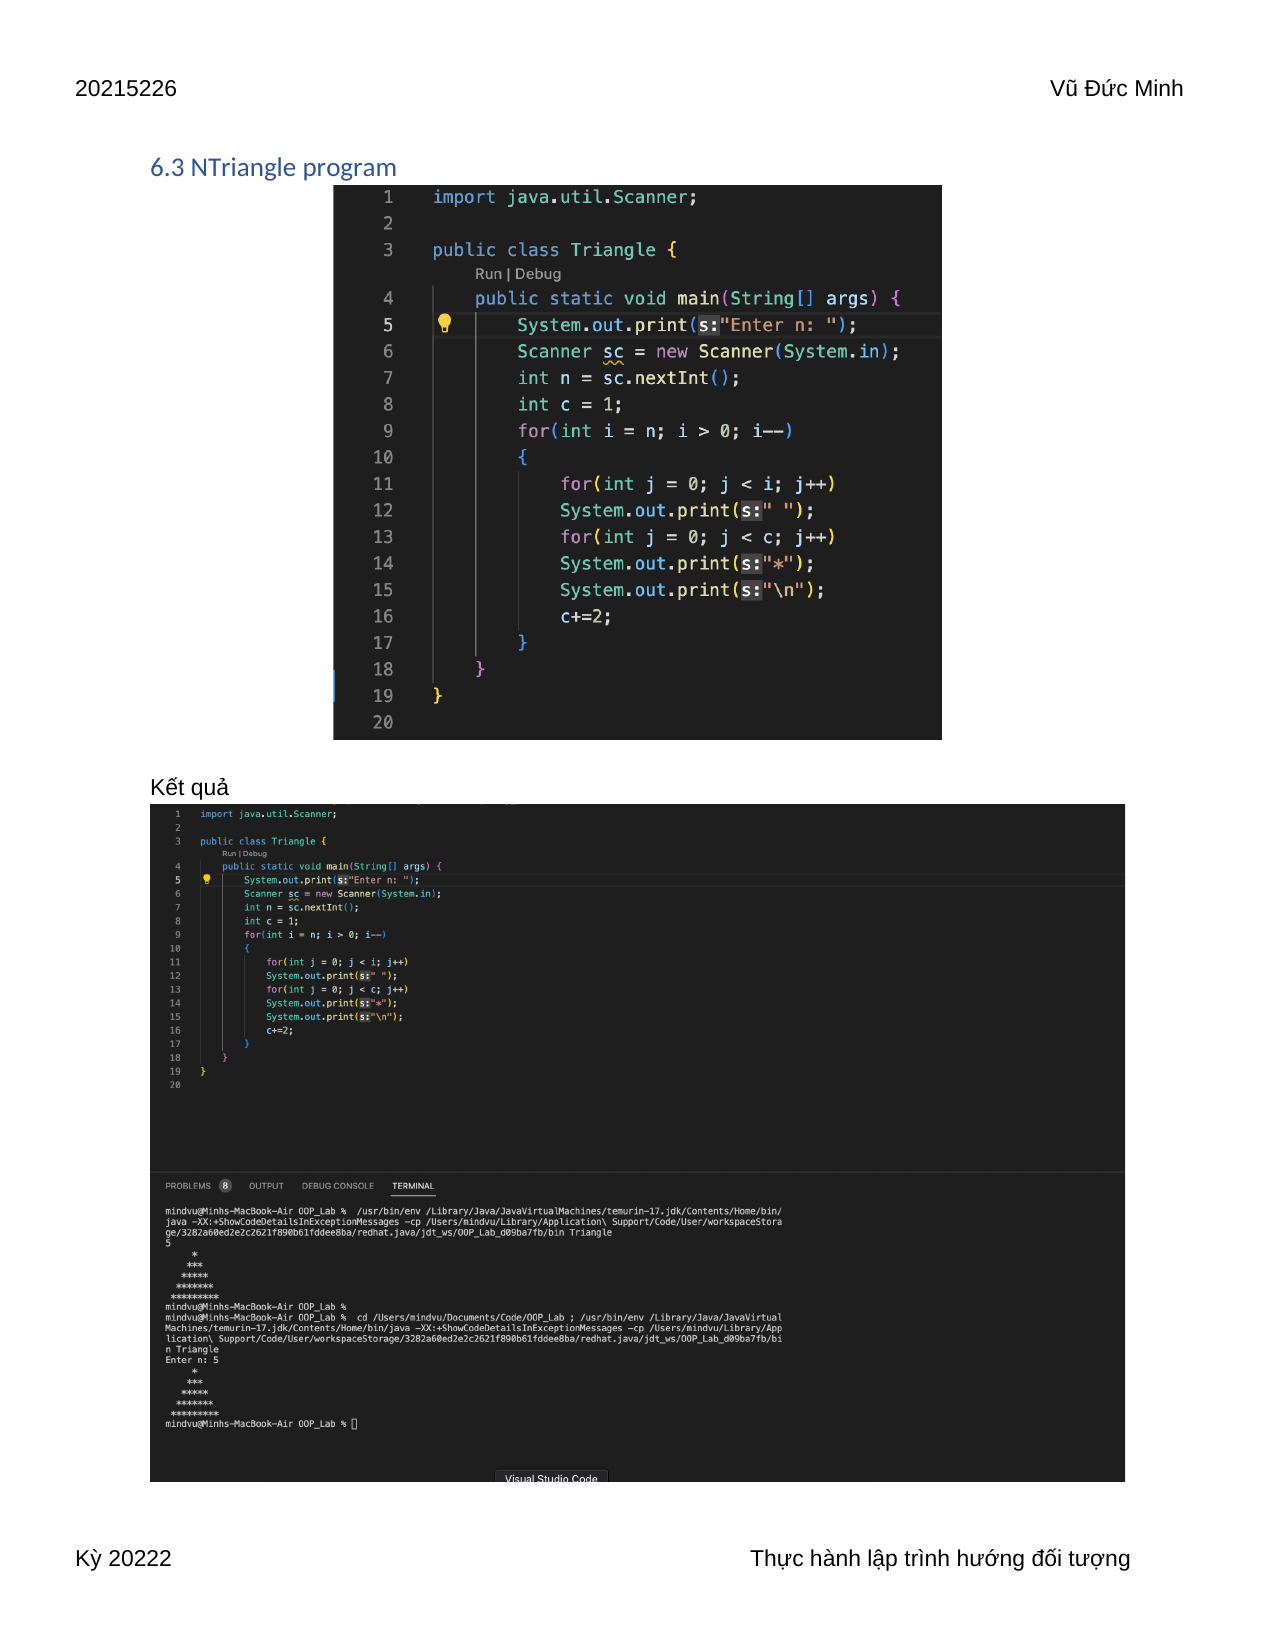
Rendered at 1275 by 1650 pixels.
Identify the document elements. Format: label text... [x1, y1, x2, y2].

subtitle 6.3 NTriangle program [150, 150, 1125, 183]
picture [333, 185, 942, 740]
picture [150, 804, 1125, 1482]
text Kết quả [150, 774, 1125, 800]
